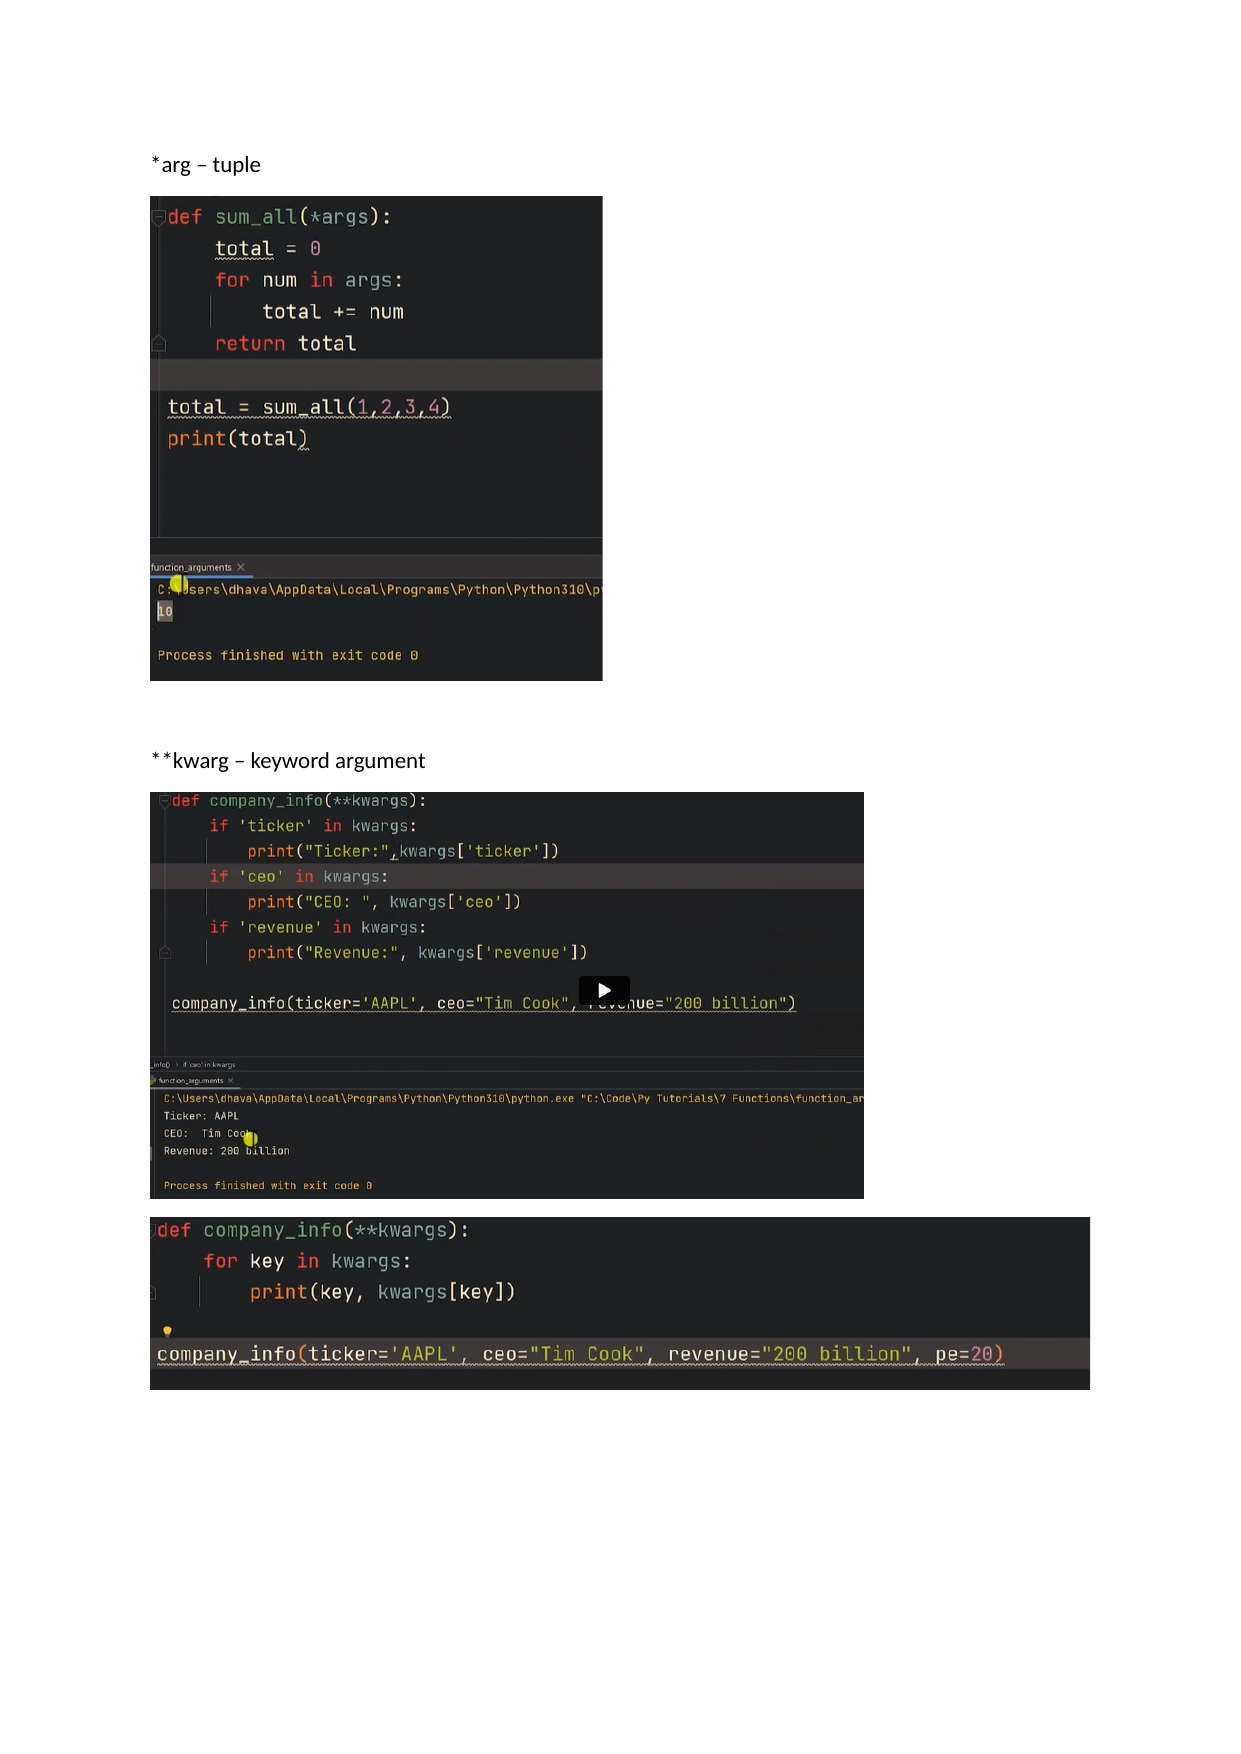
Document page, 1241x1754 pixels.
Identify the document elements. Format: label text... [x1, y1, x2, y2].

text **kwarg – keyword argument [150, 746, 1090, 774]
picture [150, 1217, 1091, 1390]
picture [150, 792, 864, 1199]
picture [150, 196, 603, 681]
text *arg – tuple [150, 150, 1090, 178]
